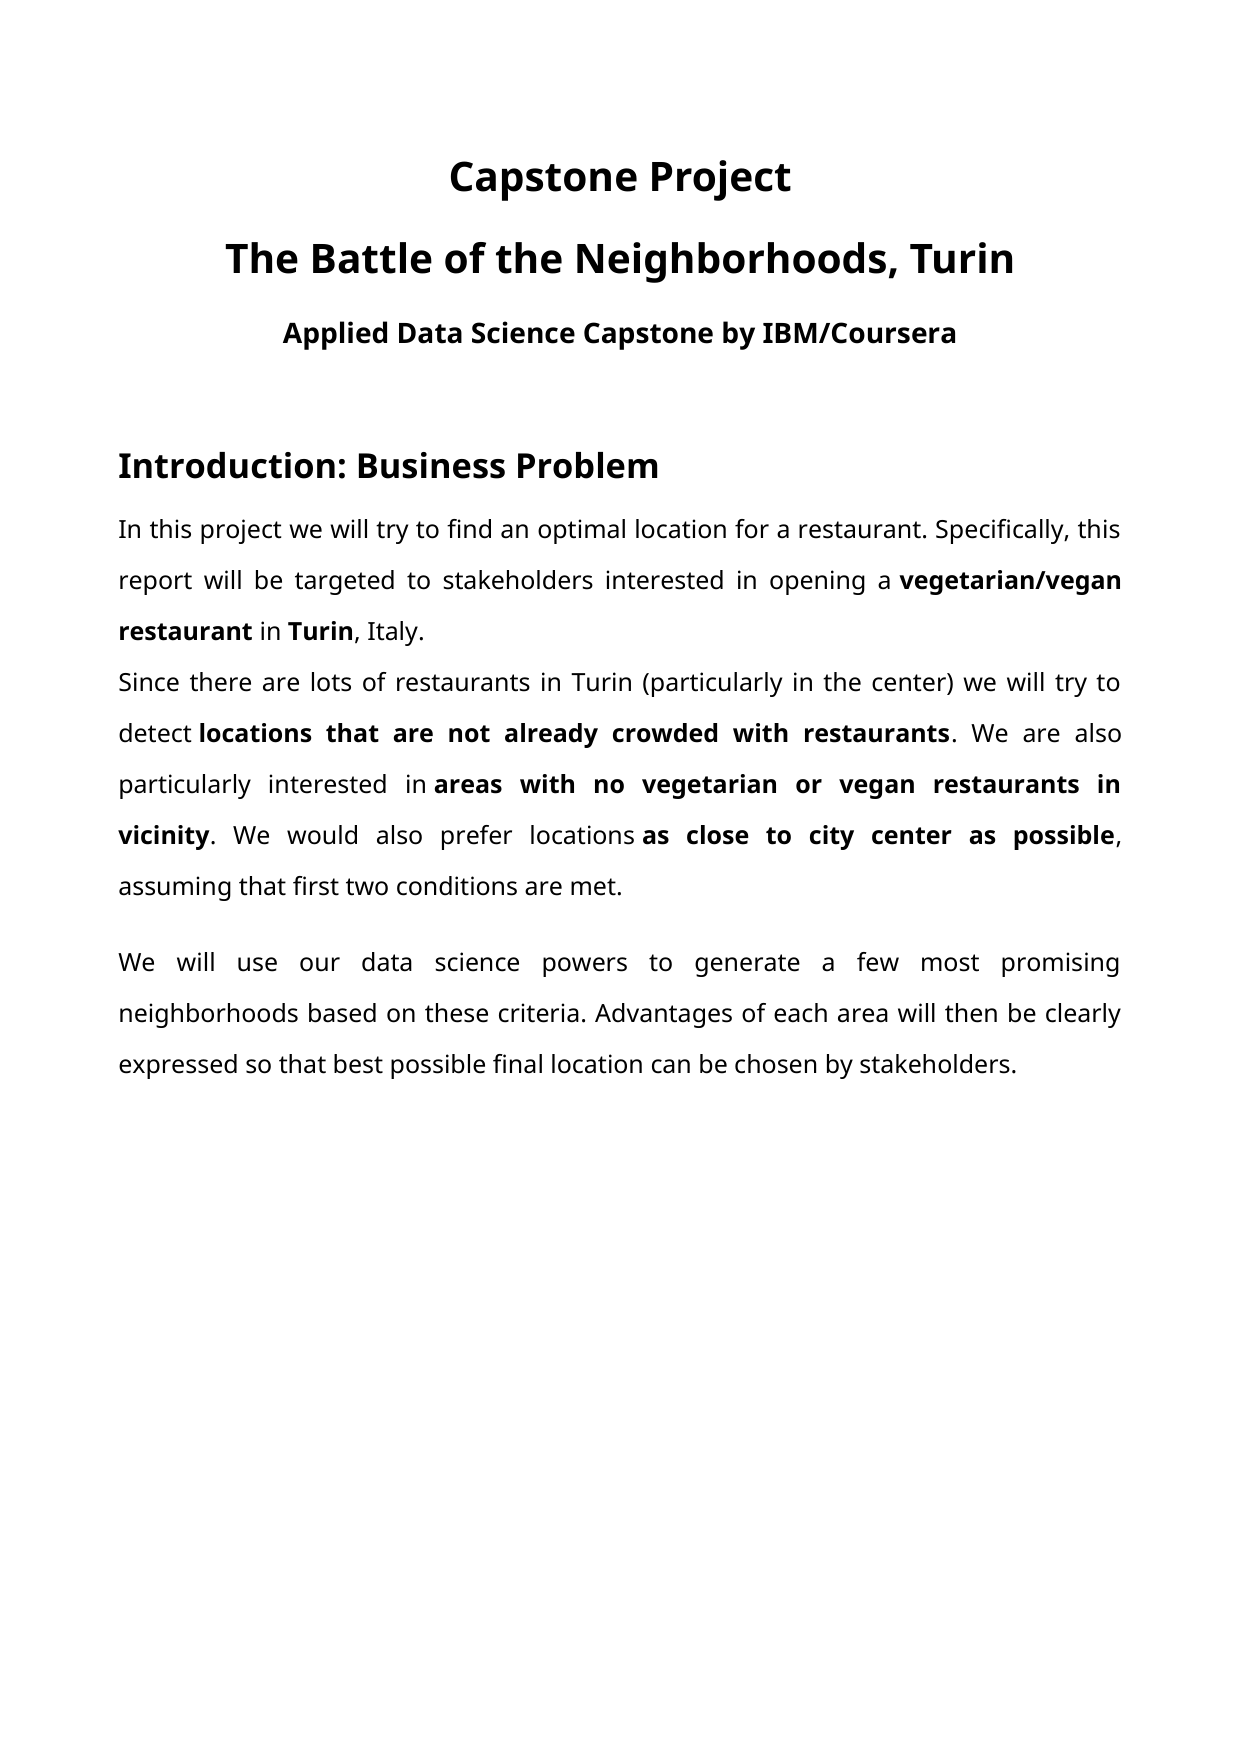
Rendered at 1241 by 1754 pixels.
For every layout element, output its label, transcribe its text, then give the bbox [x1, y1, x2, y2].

text Introduction: Business Problem [118, 441, 1122, 488]
text In this project we will try to find an optimal location for a restaurant. Specifically, this report will be targeted to stakeholders interested in opening a vegetarian/vegan restaurant in Turin, Italy. [118, 512, 1122, 648]
text Since there are lots of restaurants in Turin (particularly in the center) we will try to detect locations that are not already crowded with restaurants. We are also particularly interested in areas with no vegetarian or vegan restaurants in vicinity. We would also prefer locations as close to city center as possible, assuming that first two conditions are met. [118, 665, 1122, 903]
text Capstone Project [118, 148, 1122, 203]
text The Battle of the Neighborhoods, Turin [118, 231, 1122, 286]
text We will use our data science powers to generate a few most promising neighborhoods based on these criteria. Advantages of each area will then be clearly expressed so that best possible final location can be chosen by stakeholders. [118, 945, 1122, 1081]
text Applied Data Science Capstone by IBM/Coursera [118, 313, 1122, 352]
